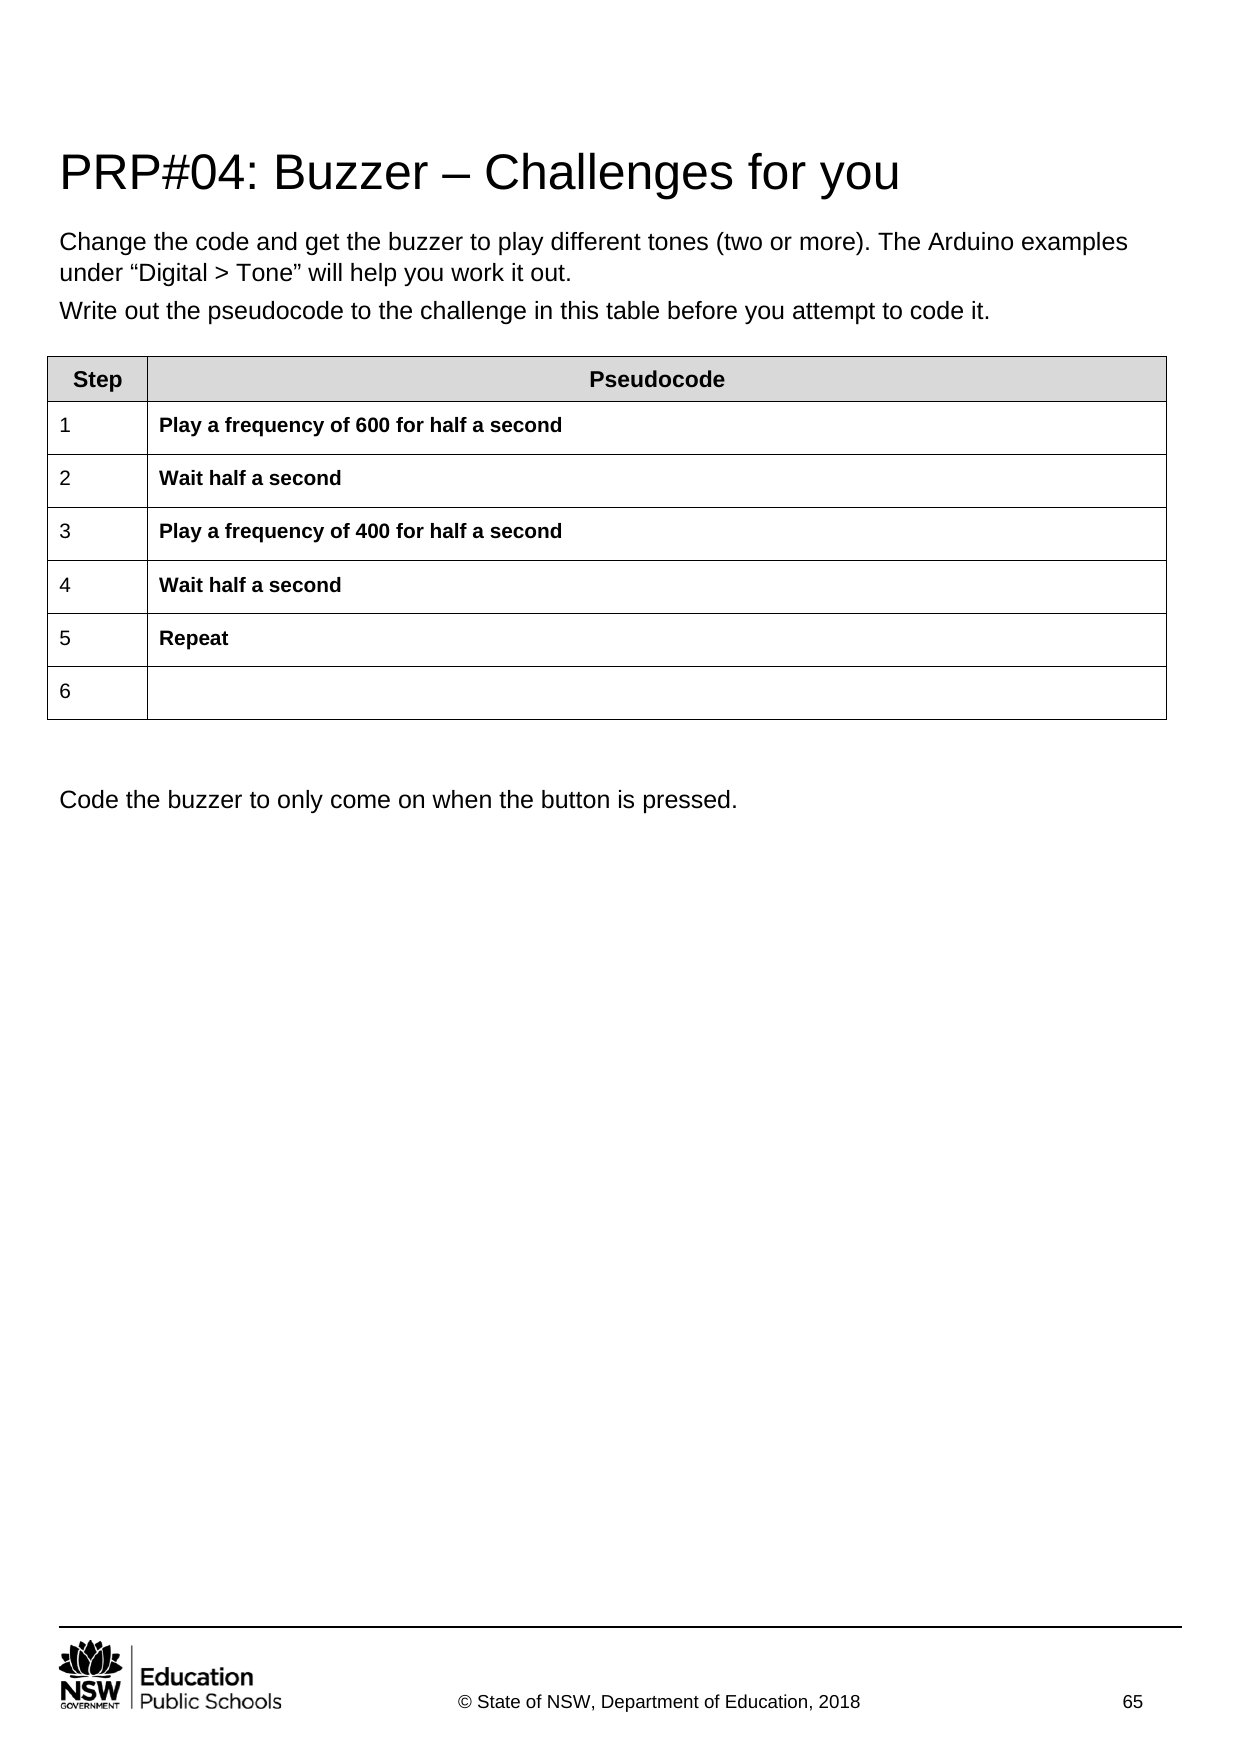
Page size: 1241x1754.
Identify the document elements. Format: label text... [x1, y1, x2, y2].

table_cell [148, 667, 1166, 719]
table_cell Repeat [148, 614, 1166, 666]
table_header Pseudocode [148, 357, 1166, 401]
table_cell Play a frequency of 600 for half a second [148, 402, 1166, 454]
table_cell 6 [48, 667, 147, 719]
table_cell Play a frequency of 400 for half a second [148, 508, 1166, 560]
table_cell Wait half a second [148, 561, 1166, 613]
table_cell 1 [48, 402, 147, 454]
text Code the buzzer to only come on when the button is pressed. [59, 783, 1181, 814]
table_header Step [48, 357, 147, 401]
picture [58, 1640, 282, 1709]
table_cell Wait half a second [148, 455, 1166, 507]
table_cell 3 [48, 508, 147, 560]
table_cell 4 [48, 561, 147, 613]
table_cell 2 [48, 455, 147, 507]
table_cell 5 [48, 614, 147, 666]
text Change the code and get the buzzer to play different tones (two or more). The Arduino examples under “Digital > Tone” will help you work it out. [59, 224, 1181, 287]
list Write out the pseudocode to the challenge in this table before you attempt to code it. [59, 295, 1181, 324]
text PRP#04: Buzzer – Challenges for you [59, 142, 1181, 199]
